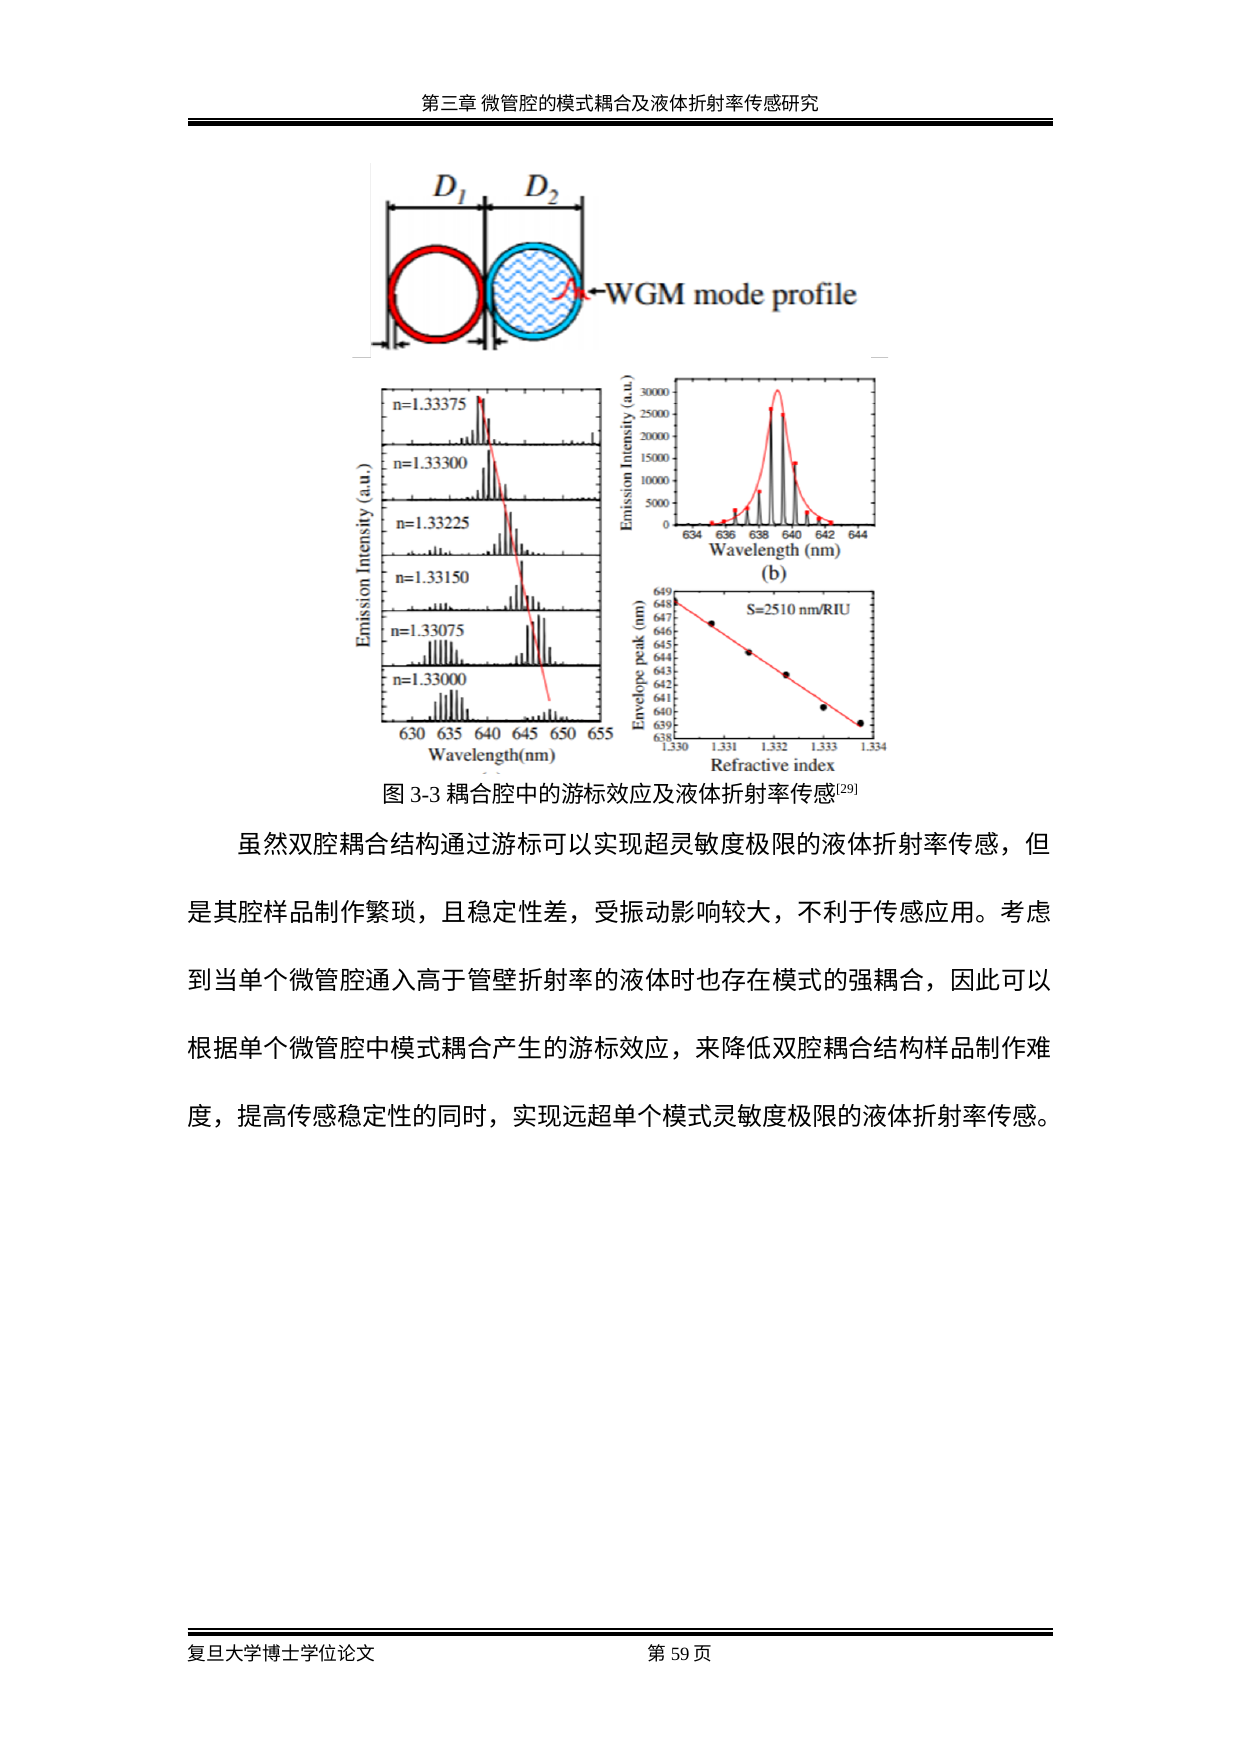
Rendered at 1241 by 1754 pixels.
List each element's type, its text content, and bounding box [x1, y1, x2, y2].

text 虽然双腔耦合结构通过游标可以实现超灵敏度极限的液体折射率传感，但是其腔样品制作繁琐，且稳定性差，受振动影响较大，不利于传感应用。考虑到当单个微管腔通入高于管壁折射率的液体时也存在模式的强耦合，因此可以根据单个微管腔中模式耦合产生的游标效应，来降低双腔耦合结构样品制作难度，提高传感稳定性的同时，实现远超单个模式灵敏度极限的液体折射率传感。 [187, 809, 1053, 1149]
text 图3-3 耦合腔中的游标效应及液体折射率传感[29] [187, 775, 1053, 809]
picture [352, 163, 889, 774]
